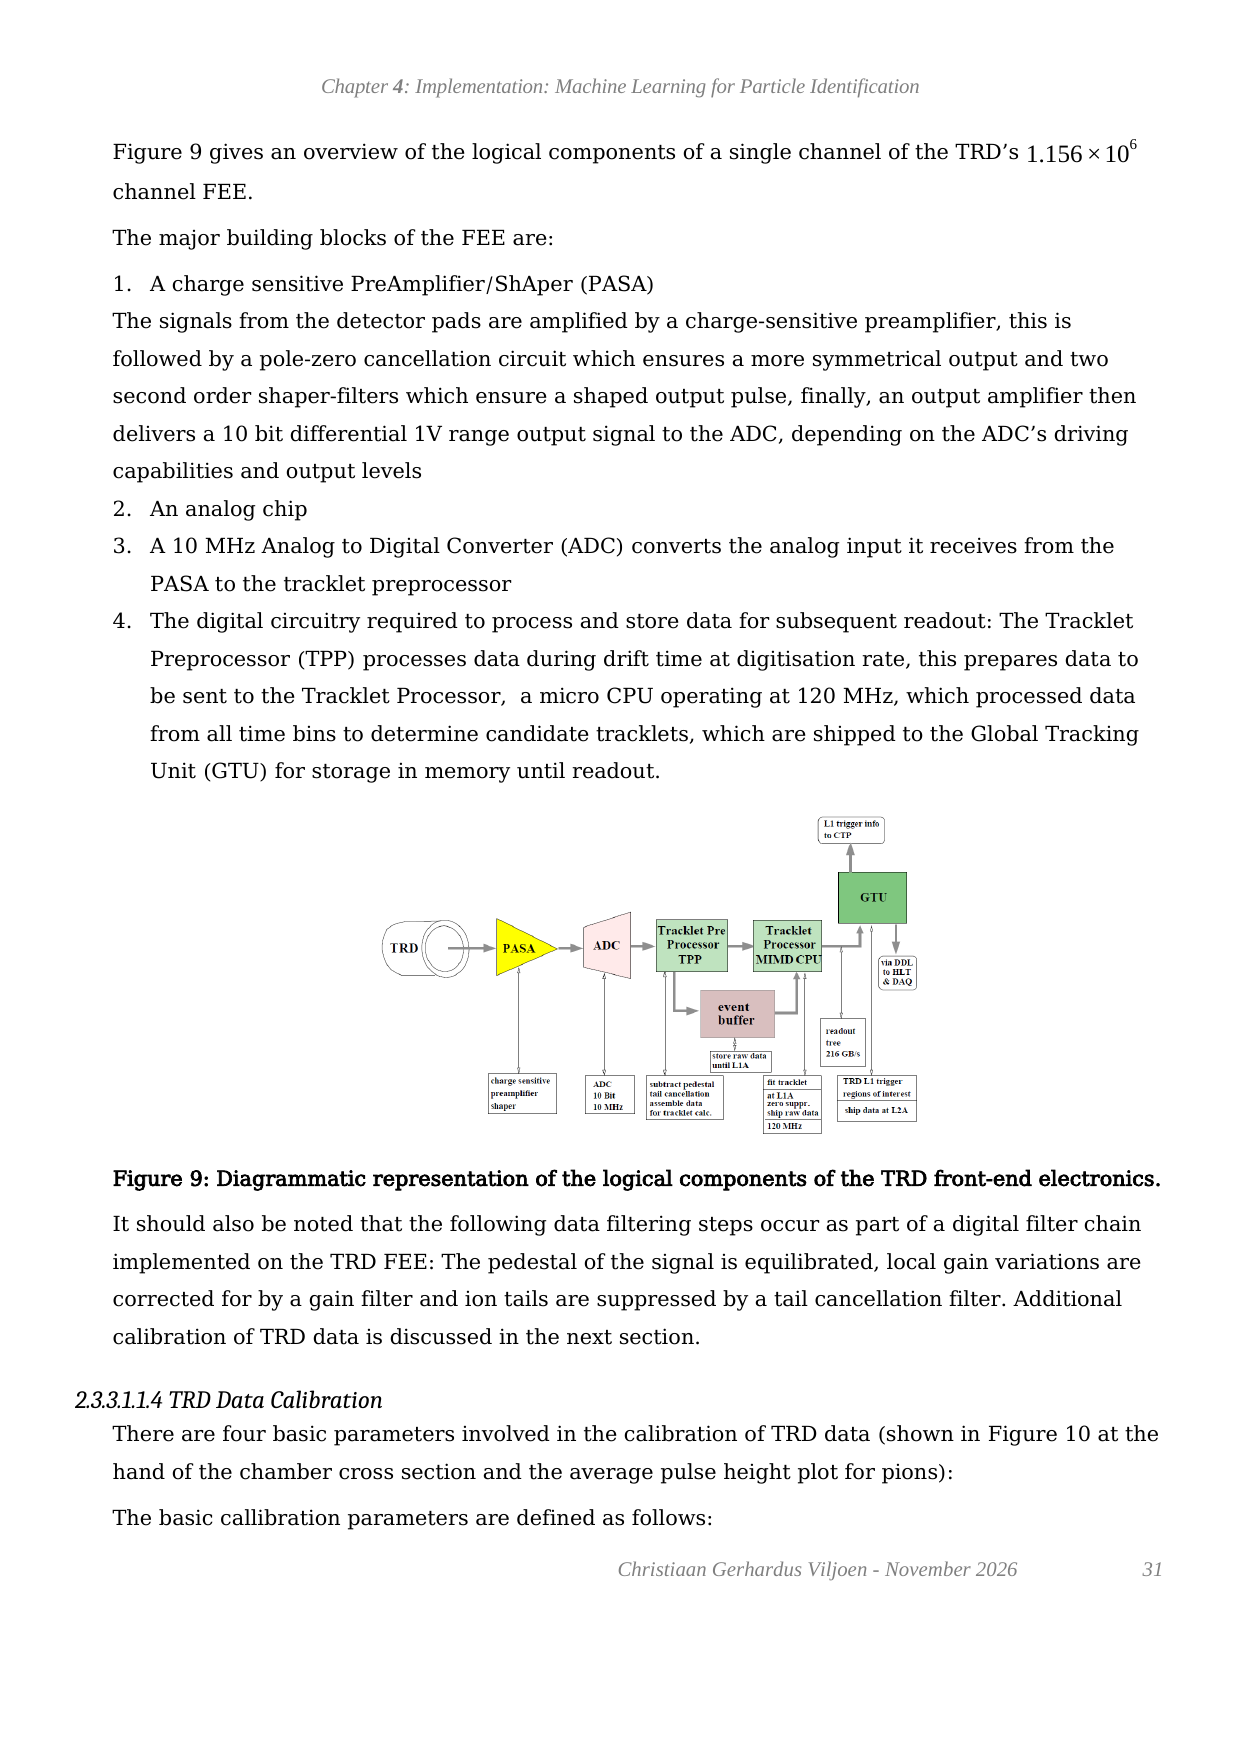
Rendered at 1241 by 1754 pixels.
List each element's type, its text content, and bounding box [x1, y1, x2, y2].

text The major building blocks of the FEE are: [112, 225, 1165, 250]
subtitle TRD Data Calibration [75, 1386, 1165, 1415]
text Figure 9 gives an overview of the logical components of a single channel of the TRD’s channel FEE. [112, 135, 1165, 204]
text Figure 9: Diagrammatic representation of the logical components of the TRD front-end electronics. [112, 1165, 1165, 1190]
text There are four basic parameters involved in the calibration of TRD data (shown in Figure 10 at the hand of the chamber cross section and the average pulse height plot for pions): [112, 1421, 1165, 1483]
text The basic callibration parameters are defined as follows: [112, 1504, 1165, 1529]
list A 10 MHz Analog to Digital Converter (ADC) converts the analog input it receives from the PASA to the tracklet preprocessor [112, 533, 1165, 596]
list The signals from the detector pads are amplified by a charge-sensitive preamplifier, this is followed by a pole-zero cancellation circuit which ensures a more symmetrical output and two second order shaper-filters which ensure a shaped output pulse, finally, an output amplifier then delivers a 10 bit differential 1V range output signal to the ADC, depending on the ADC’s driving capabilities and output levels [112, 308, 1165, 483]
list An analog chip [112, 496, 1165, 521]
list A charge sensitive PreAmplifier/ShAper (PASA) [112, 271, 1165, 296]
list The digital circuitry required to process and store data for subsequent readout: The Tracklet Preprocessor (TPP) processes data during drift time at digitisation rate, this prepares data to be sent to the Tracklet Processor, a micro CPU operating at 120 MHz, which processed data from all time bins to determine candidate tracklets, which are shipped to the Global Tracking Unit (GTU) for storage in memory until readout. [112, 608, 1165, 783]
picture [347, 804, 931, 1145]
text It should also be noted that the following data filtering steps occur as part of a digital filter chain implemented on the TRD FEE: The pedestal of the signal is equilibrated, local gain variations are corrected for by a gain filter and ion tails are suppressed by a tail cancellation filter. Additional calibration of TRD data is discussed in the next section. [112, 1211, 1165, 1348]
